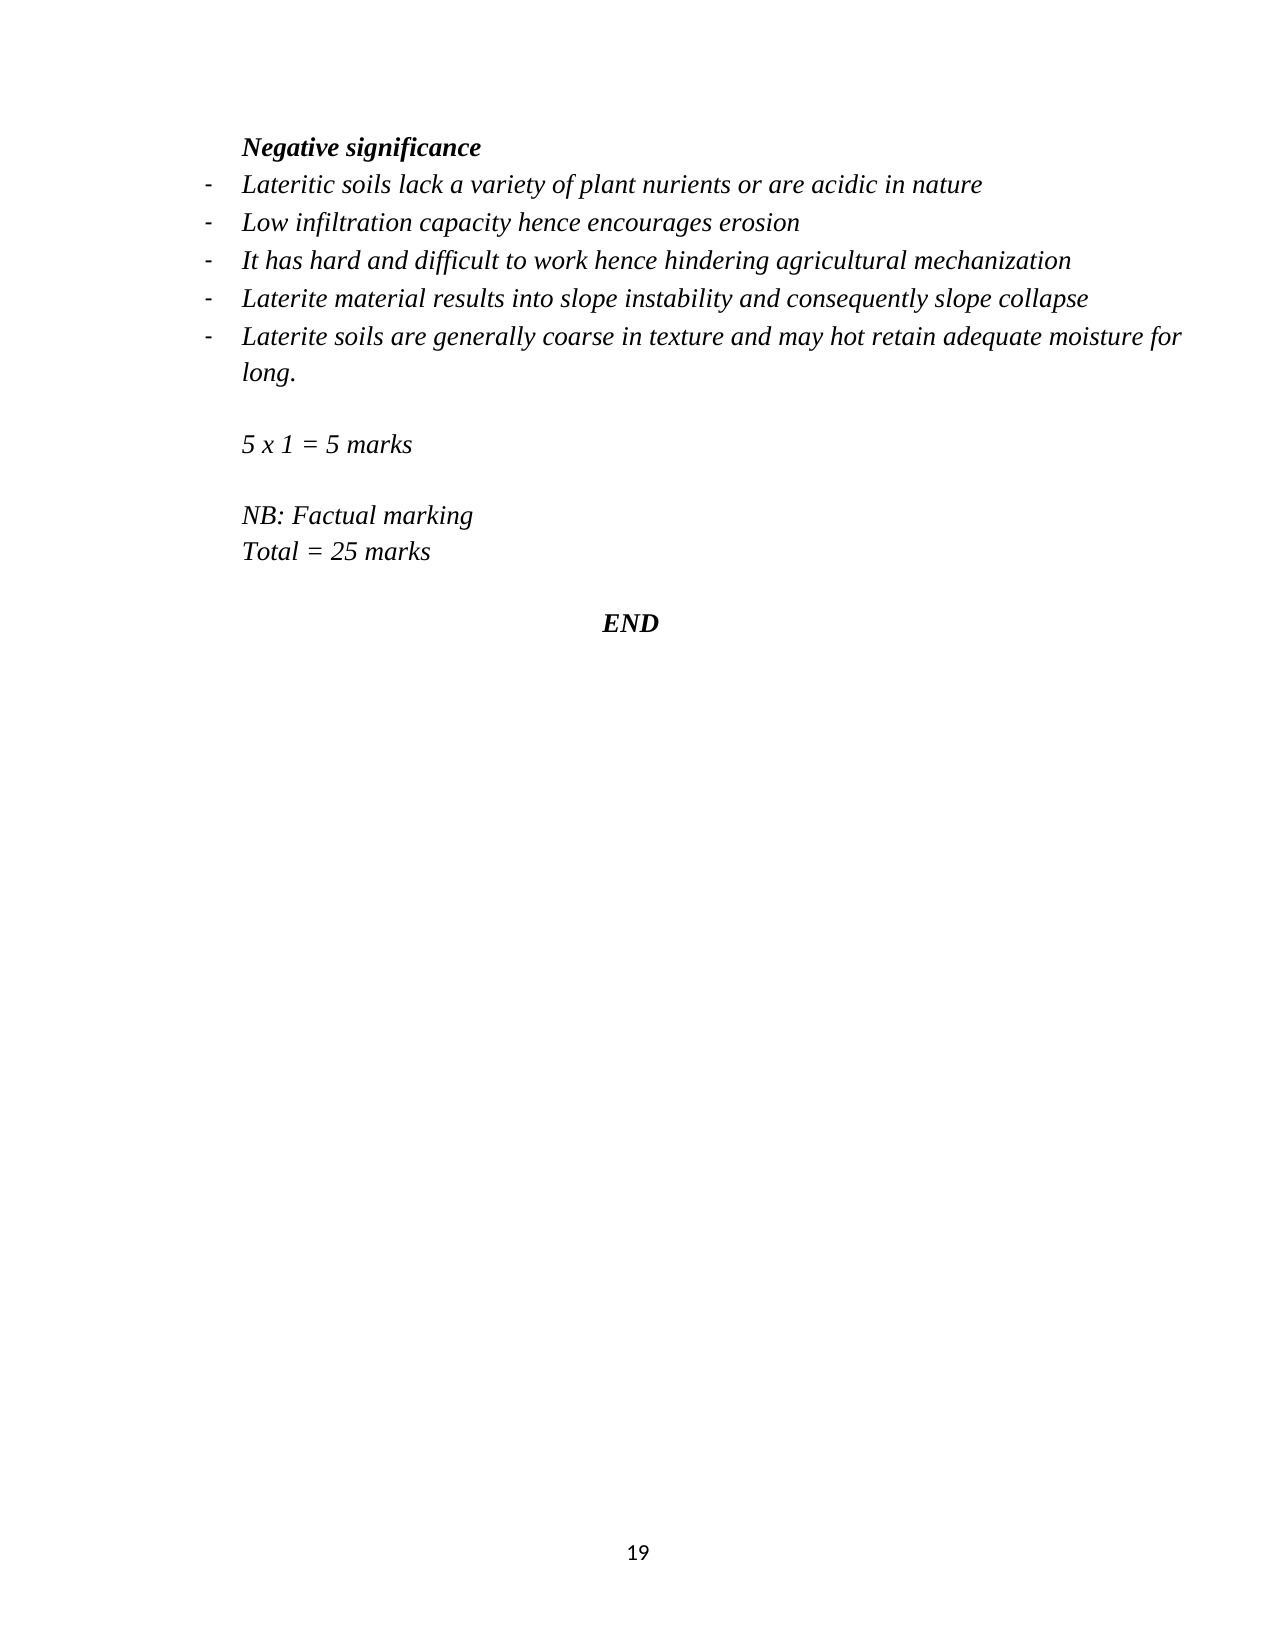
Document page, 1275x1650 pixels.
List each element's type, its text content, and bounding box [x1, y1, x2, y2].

list Total = 25 marks [242, 535, 1183, 566]
list Lateritic soils lack a variety of plant nurients or are acidic in nature [204, 167, 1183, 200]
list It has hard and difficult to work hence hindering agricultural mechanization [204, 243, 1183, 276]
list Laterite material results into slope instability and consequently slope collapse [204, 281, 1183, 314]
list 5 x 1 = 5 marks [242, 428, 1183, 459]
list Low infiltration capacity hence encourages erosion [204, 205, 1183, 238]
subtitle END [92, 607, 1169, 638]
list Laterite soils are generally coarse in texture and may hot retain adequate moisture for long. [204, 319, 1183, 388]
list Negative significance [242, 132, 1183, 163]
list NB: Factual marking [242, 499, 1183, 531]
